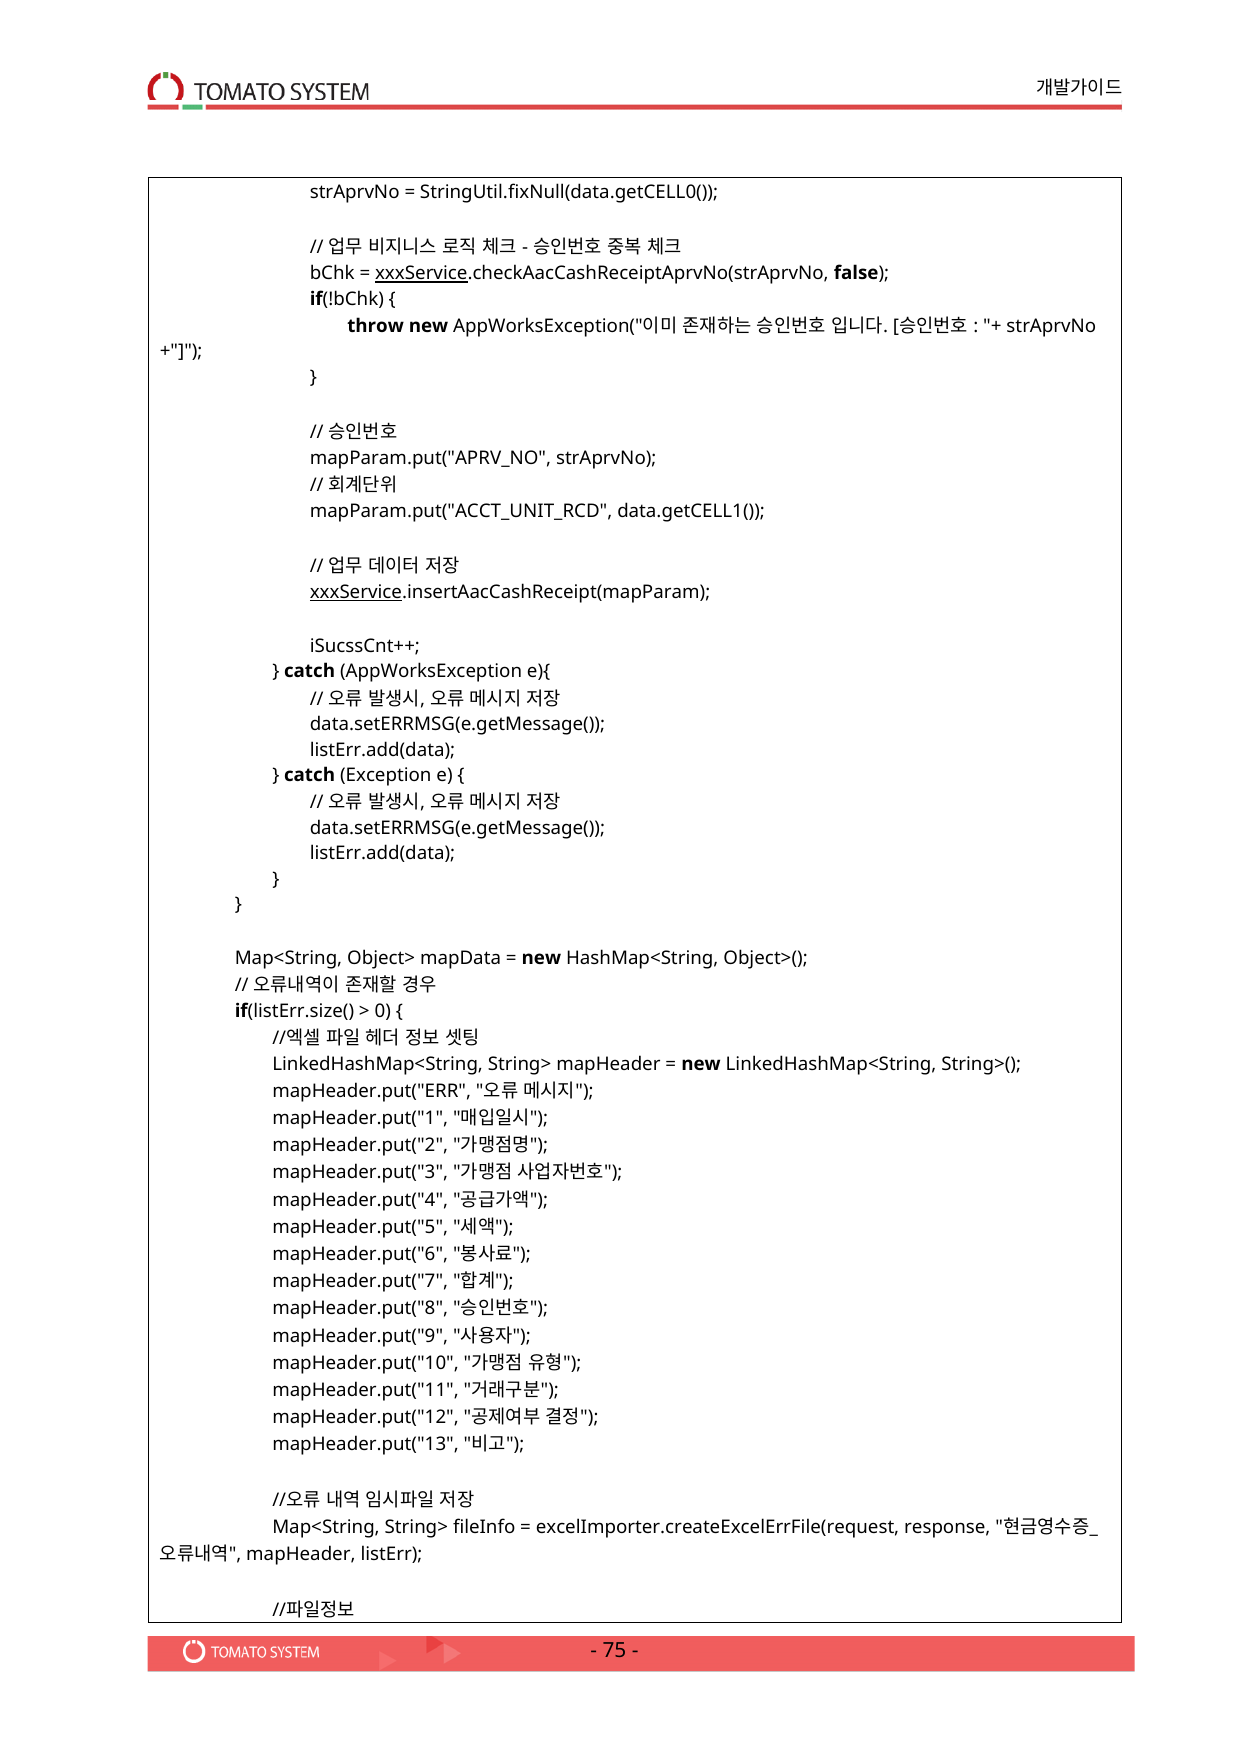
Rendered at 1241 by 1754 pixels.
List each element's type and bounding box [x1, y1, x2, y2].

picture [147, 72, 1123, 112]
table_header [149, 178, 1121, 1622]
picture [147, 1636, 1135, 1672]
